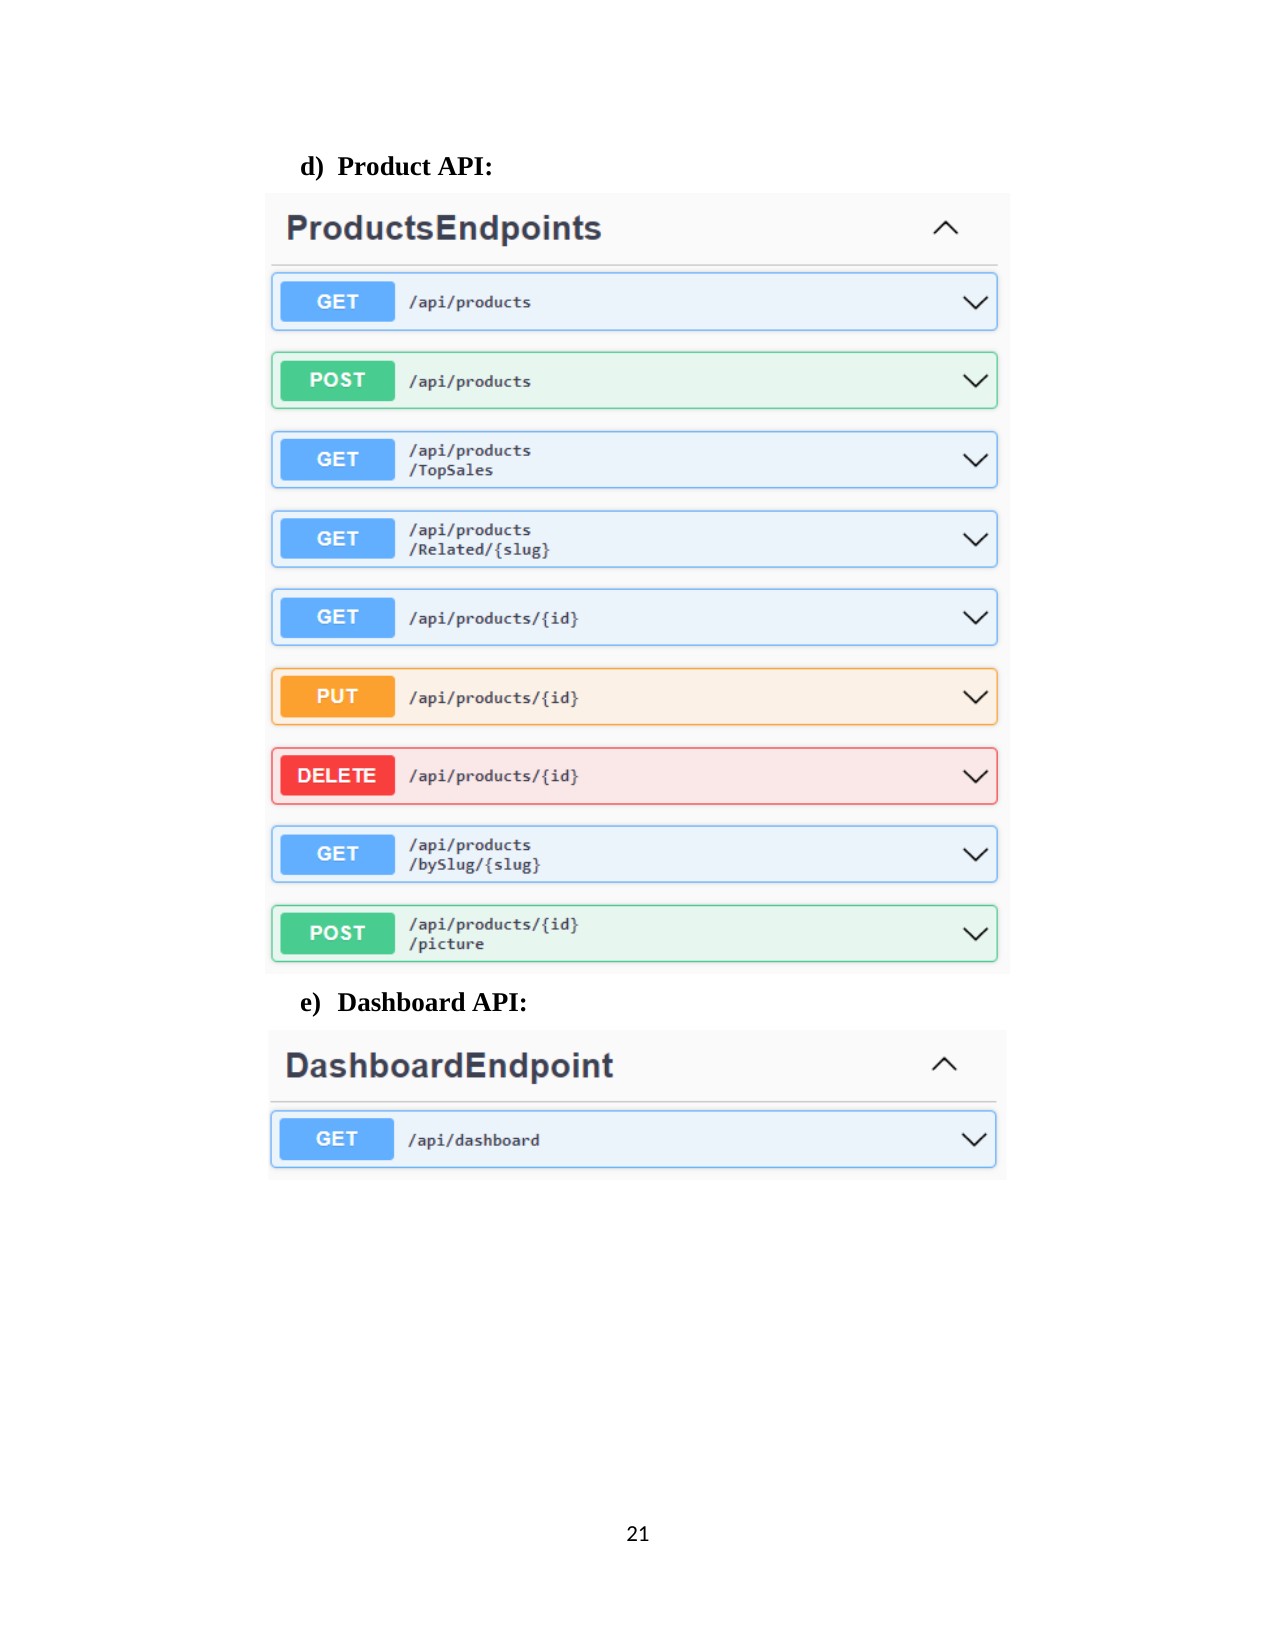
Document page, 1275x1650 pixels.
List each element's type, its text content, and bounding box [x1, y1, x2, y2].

list Dashboard API: [300, 986, 1125, 1017]
picture [265, 193, 1011, 974]
list Product API: [300, 150, 1125, 181]
picture [268, 1030, 1007, 1180]
